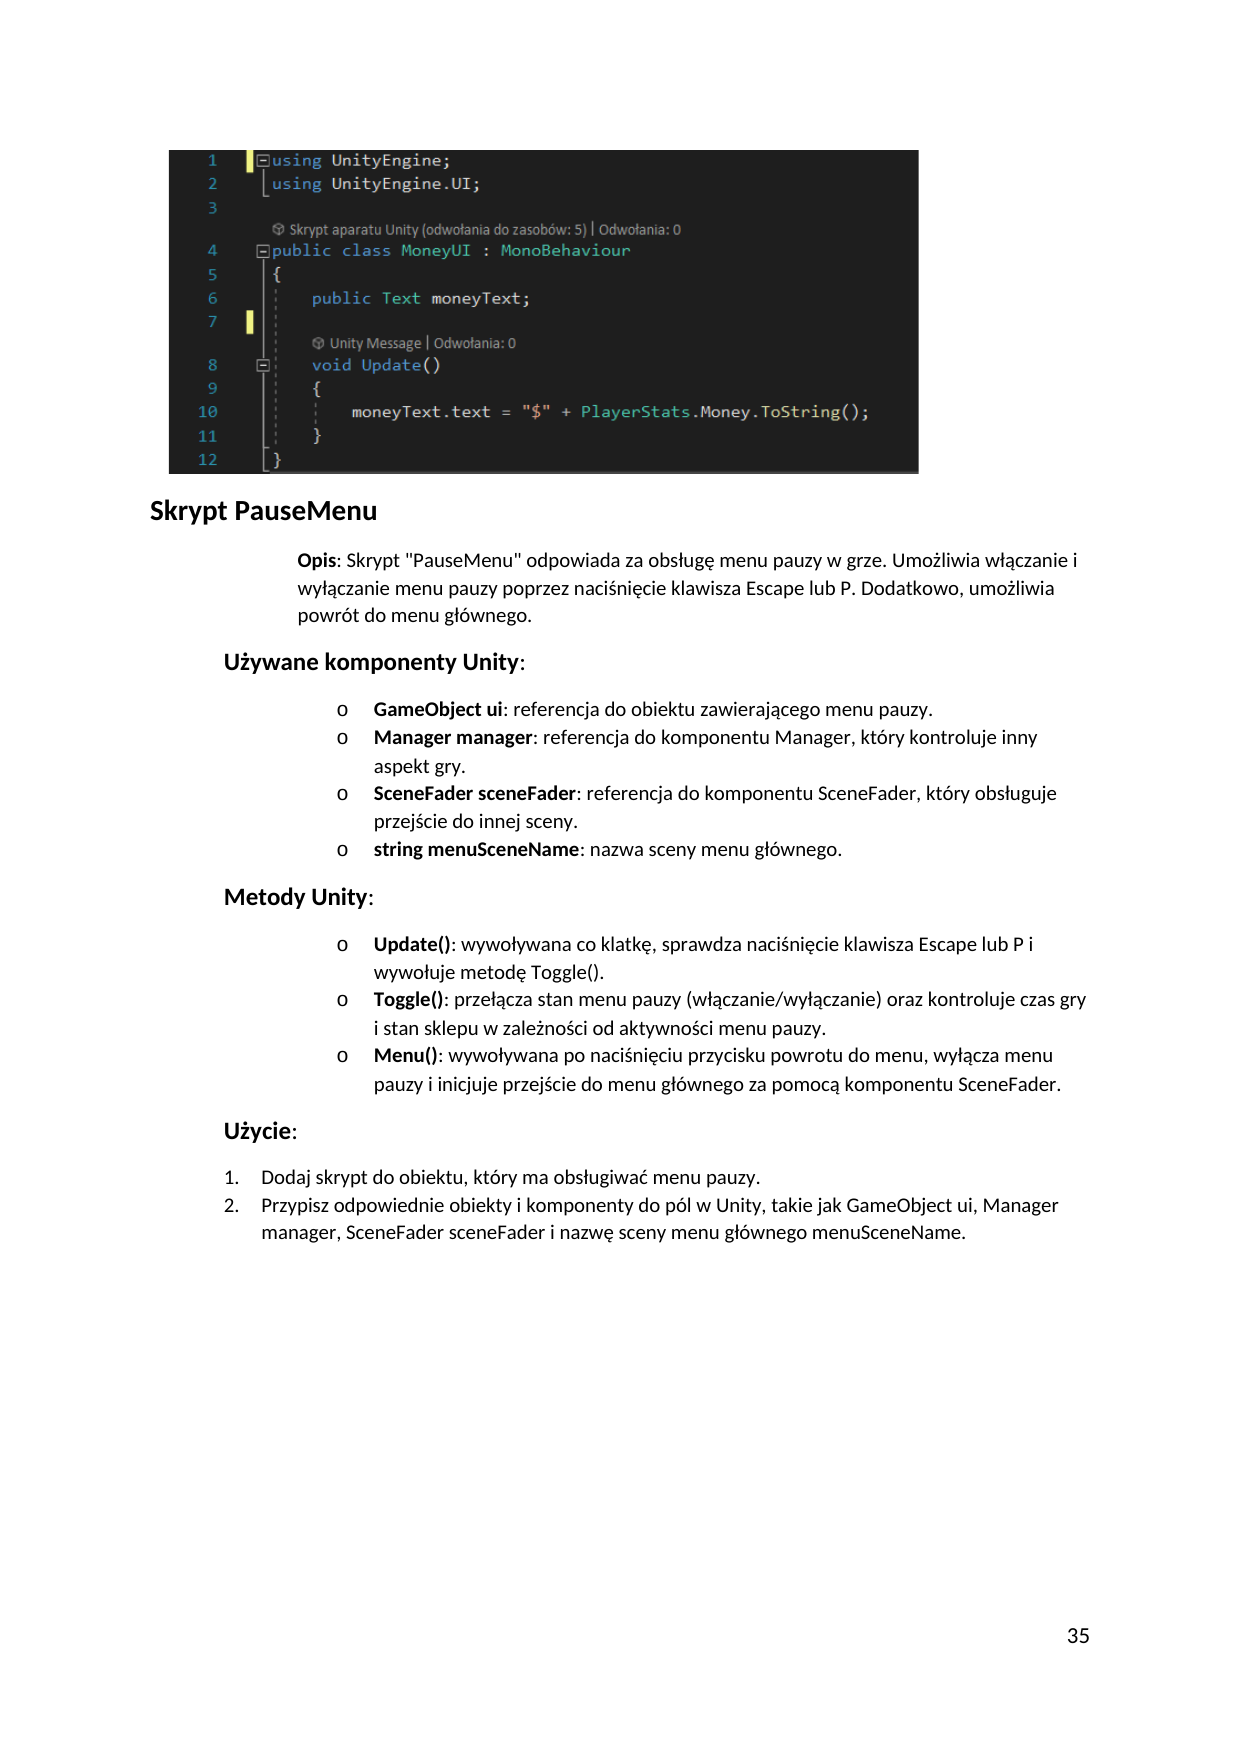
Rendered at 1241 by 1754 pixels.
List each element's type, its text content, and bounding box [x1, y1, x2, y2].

text Skrypt PauseMenu [150, 492, 1090, 528]
text Opis: Skrypt "PauseMenu" odpowiada za obsługę menu pauzy w grze. Umożliwia włączanie i wyłączanie menu pauzy poprzez naciśnięcie klawisza Escape lub P. Dodatkowo, umożliwia powrót do menu głównego. [297, 547, 1090, 628]
list Przypisz odpowiednie obiekty i komponenty do pól w Unity, takie jak GameObject ui, Manager manager, SceneFader sceneFader i nazwę sceny menu głównego menuSceneName. [224, 1192, 1090, 1245]
list Manager manager: referencja do komponentu Manager, który kontroluje inny aspekt gry. [336, 724, 1090, 778]
list Dodaj skrypt do obiektu, który ma obsługiwać menu pauzy. [224, 1164, 1090, 1190]
list Update(): wywoływana co klatkę, sprawdza naciśnięcie klawisza Escape lub P i wywołuje metodę Toggle(). [336, 931, 1090, 985]
text Metody Unity: [224, 881, 1090, 912]
text Użycie: [224, 1115, 1090, 1146]
list Menu(): wywoływana po naciśnięciu przycisku powrotu do menu, wyłącza menu pauzy i inicjuje przejście do menu głównego za pomocą komponentu SceneFader. [336, 1042, 1090, 1096]
list Toggle(): przełącza stan menu pauzy (włączanie/wyłączanie) oraz kontroluje czas gry i stan sklepu w zależności od aktywności menu pauzy. [336, 987, 1090, 1041]
text Używane komponenty Unity: [224, 646, 1090, 677]
list SceneFader sceneFader: referencja do komponentu SceneFader, który obsługuje przejście do innej sceny. [336, 780, 1090, 834]
list string menuSceneName: nazwa sceny menu głównego. [336, 836, 1090, 862]
list GameObject ui: referencja do obiektu zawierającego menu pauzy. [336, 696, 1090, 722]
